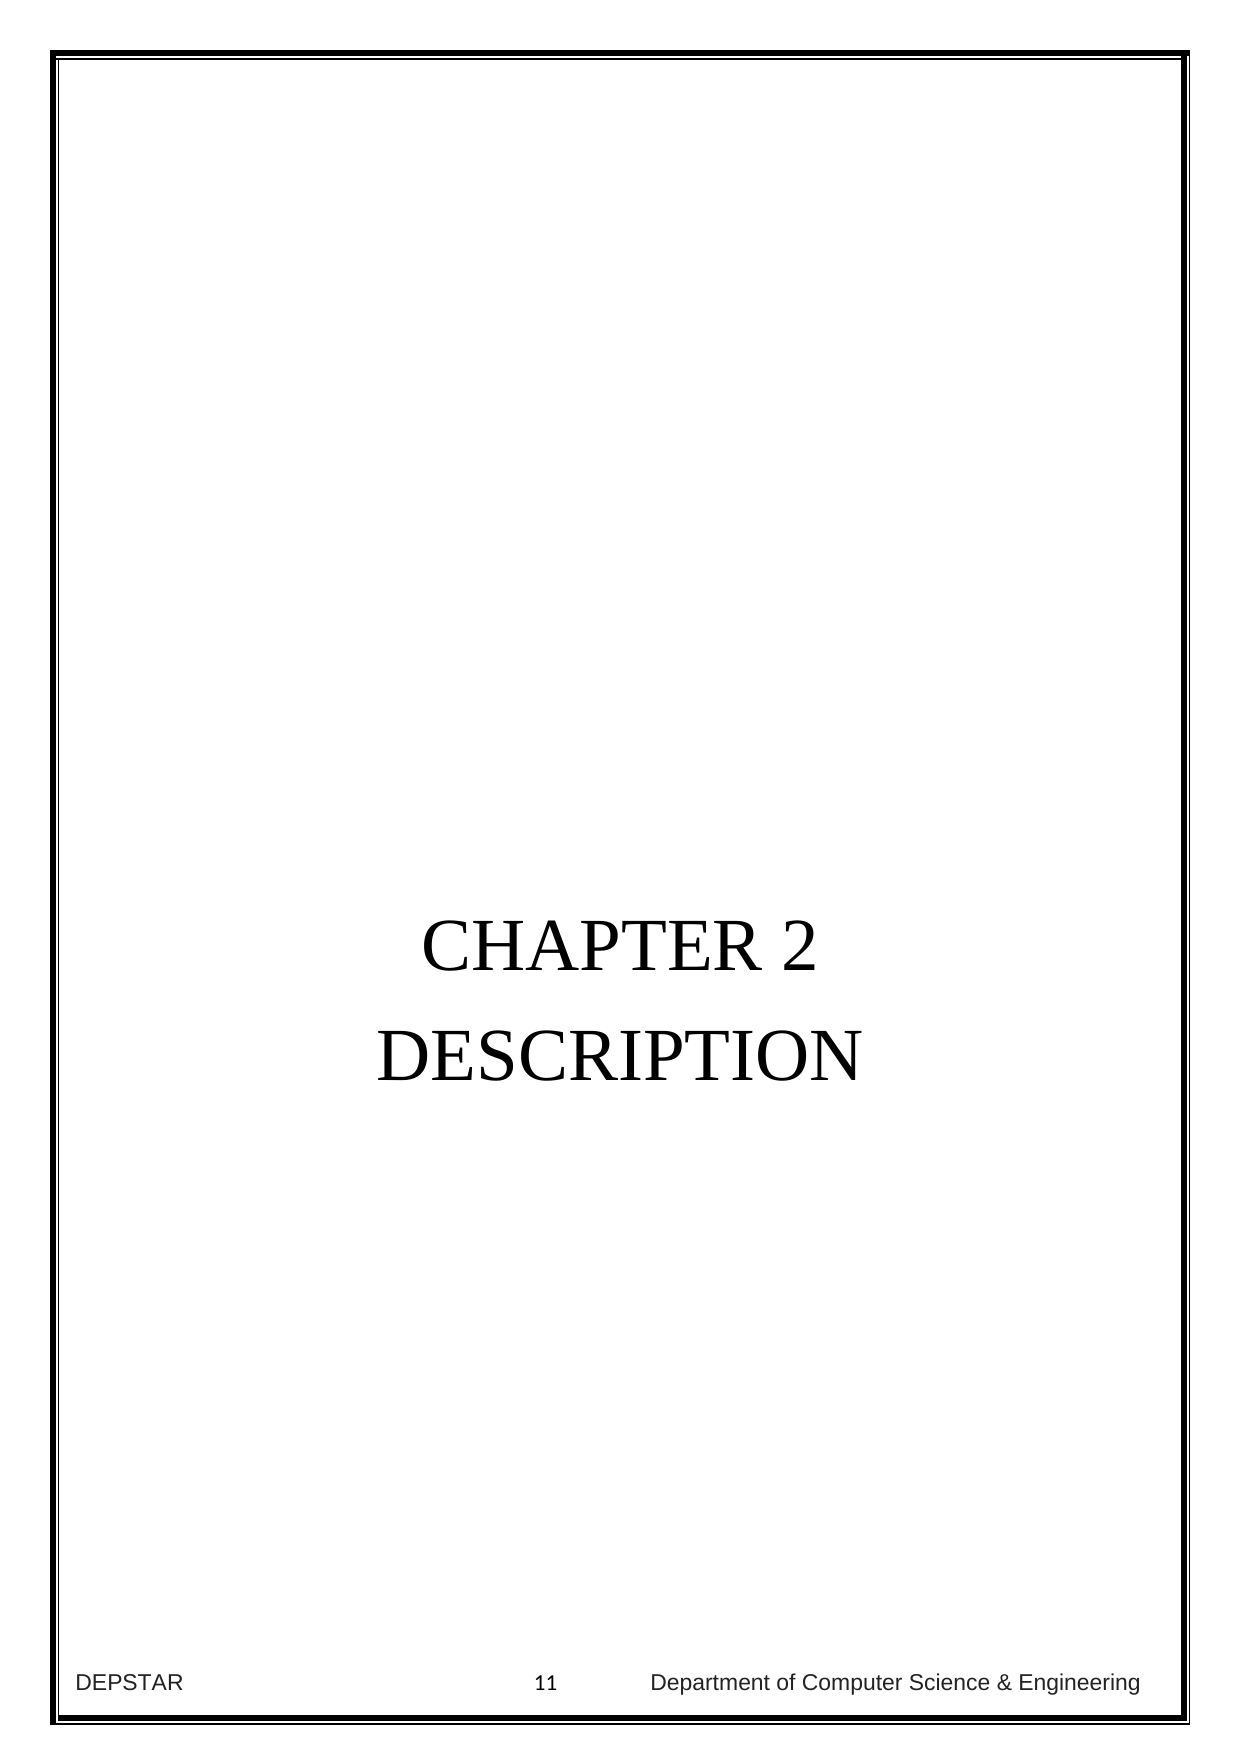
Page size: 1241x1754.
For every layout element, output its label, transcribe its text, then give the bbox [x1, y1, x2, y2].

text CHAPTER 2 [75, 901, 1165, 987]
text DESCRIPTION [75, 1010, 1165, 1097]
